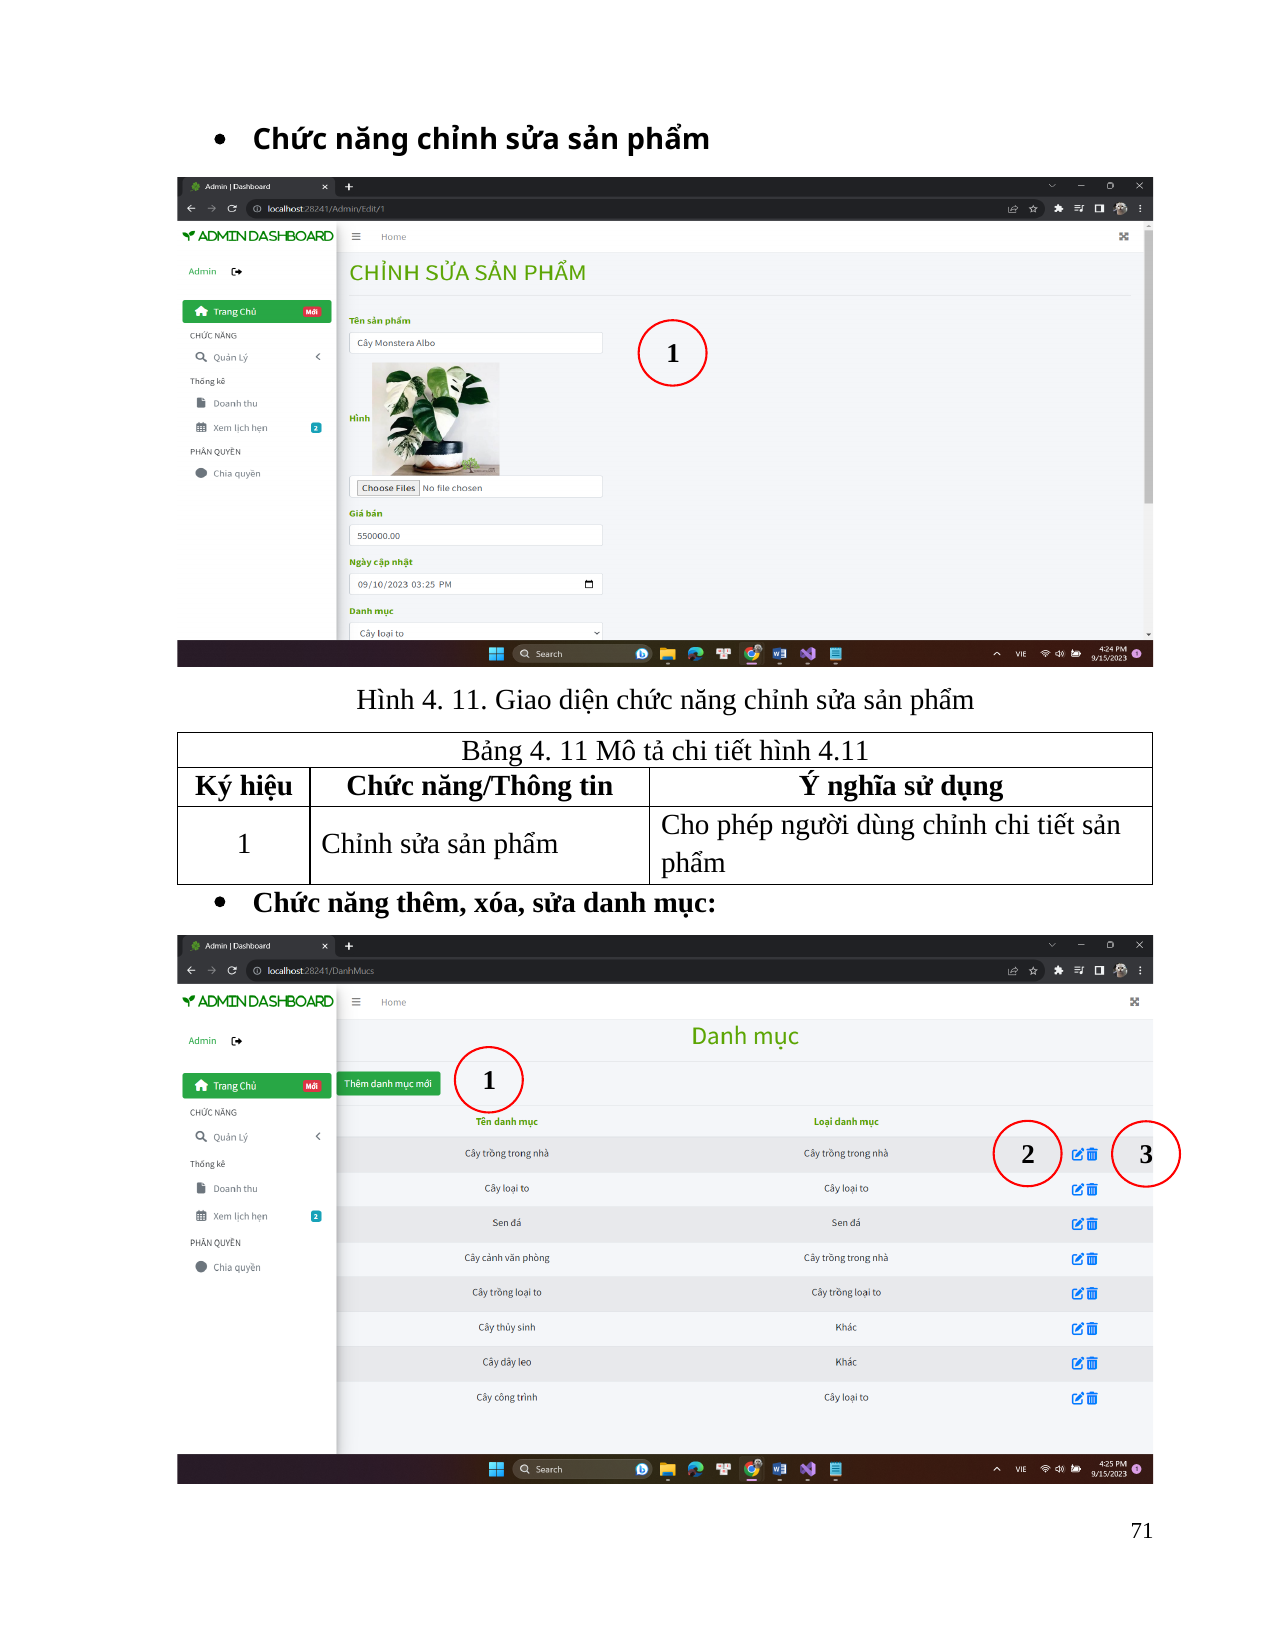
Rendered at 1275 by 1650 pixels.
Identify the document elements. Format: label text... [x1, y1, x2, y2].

table_cell Chỉnh sửa sản phẩm [311, 807, 649, 884]
text Hình 4. 11. Giao diện chức năng chỉnh sửa sản phẩm [177, 682, 1153, 715]
list Chức năng thêm, xóa, sửa danh mục: [215, 885, 1153, 918]
picture [177, 177, 1154, 667]
list Chức năng chỉnh sửa sản phẩm [215, 118, 1153, 158]
table_cell Ký hiệu [178, 768, 309, 806]
table_cell Chức năng/Thông tin [311, 768, 649, 806]
table_cell Cho phép người dùng chỉnh chi tiết sản phẩm [650, 807, 1152, 884]
picture [177, 935, 1154, 1484]
table_cell Ý nghĩa sử dụng [650, 768, 1152, 806]
picture [1114, 1123, 1154, 1185]
table_header Bảng 4. 11 Mô tả chi tiết hình 4.11 [178, 733, 1152, 767]
table_cell 1 [178, 807, 309, 884]
